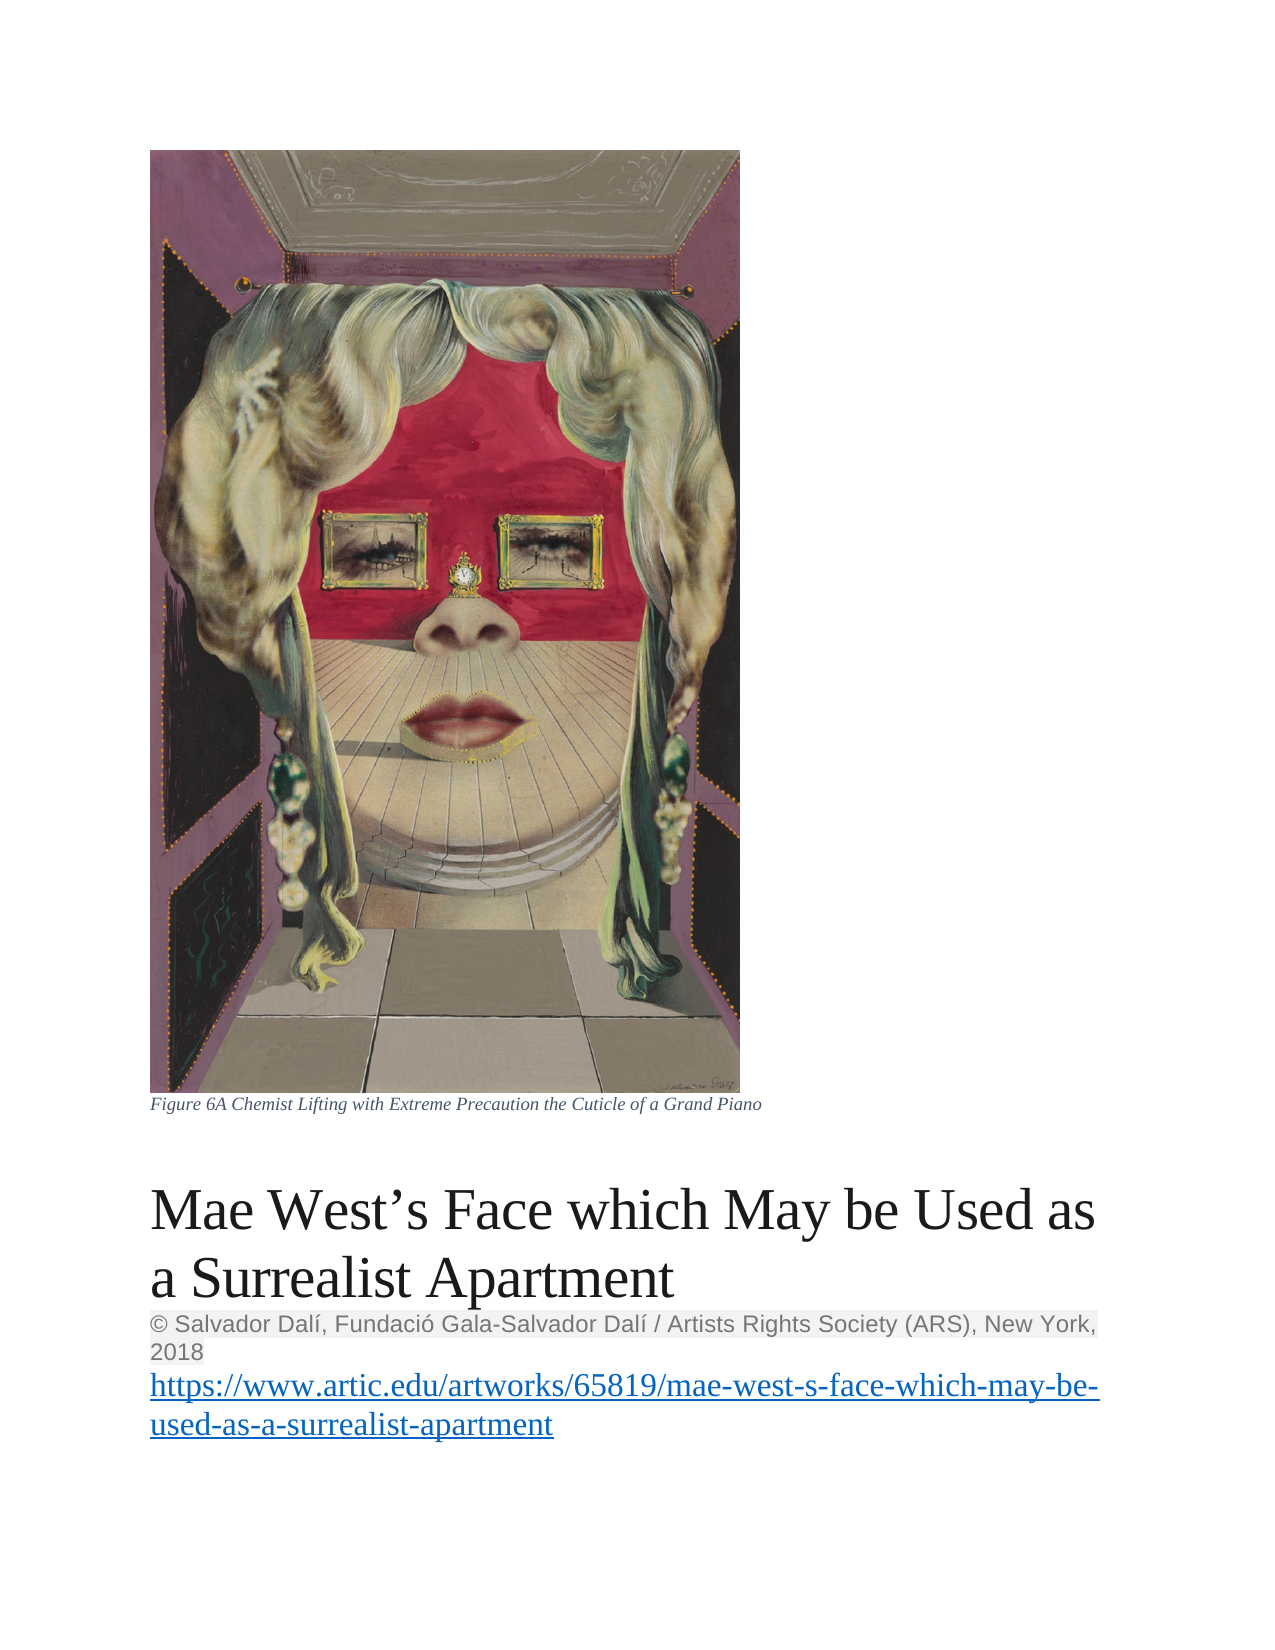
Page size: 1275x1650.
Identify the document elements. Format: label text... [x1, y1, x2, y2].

text https://www.artic.edu/artworks/65819/mae-west-s-face-which-may-be-used-as-a-surrealist-apartment [150, 1365, 1125, 1442]
picture [150, 150, 740, 1093]
text © Salvador Dalí, Fundació Gala-Salvador Dalí / Artists Rights Society (ARS), New York, 2018 [204, 1310, 1125, 1365]
text Mae West’s Face which May be Used as a Surrealist Apartment [674, 1174, 1125, 1310]
